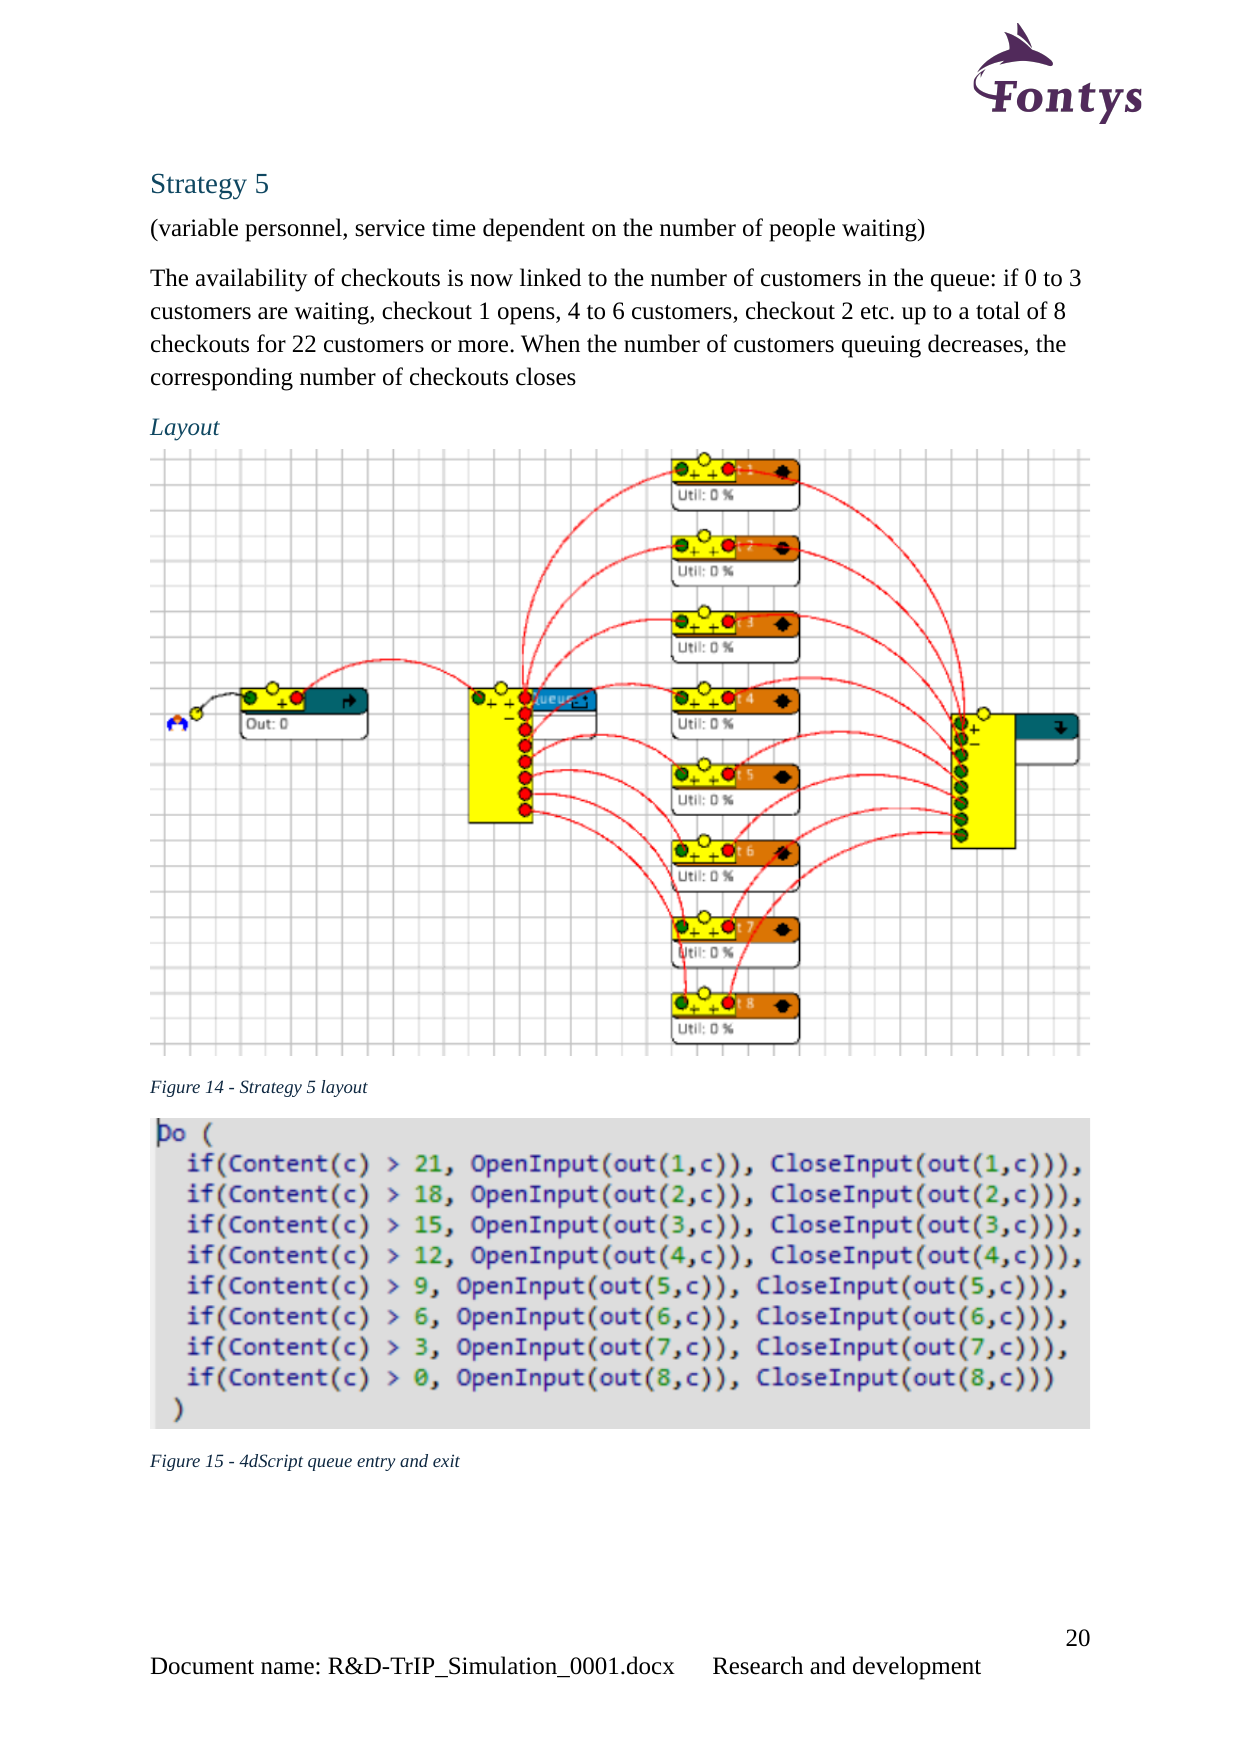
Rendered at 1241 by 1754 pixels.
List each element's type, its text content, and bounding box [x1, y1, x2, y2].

picture [150, 1118, 1091, 1429]
subtitle Layout [150, 412, 1090, 441]
text Figure 15 - 4dScript queue entry and exit [150, 1450, 1090, 1472]
subtitle Strategy 5 [150, 167, 1090, 200]
text The availability of checkouts is now linked to the number of customers in the queue: if 0 to 3 customers are waiting, checkout 1 opens, 4 to 6 customers, checkout 2 etc. up to a total of 8 checkouts for 22 customers or more. When the number of customers queuing decreases, the corresponding number of checkouts closes [150, 263, 1090, 391]
text (variable personnel, service time dependent on the number of people waiting) [150, 213, 1090, 242]
text Figure 14 - Strategy 5 layout [150, 1076, 1090, 1098]
picture [150, 449, 1091, 1056]
picture [973, 23, 1142, 124]
